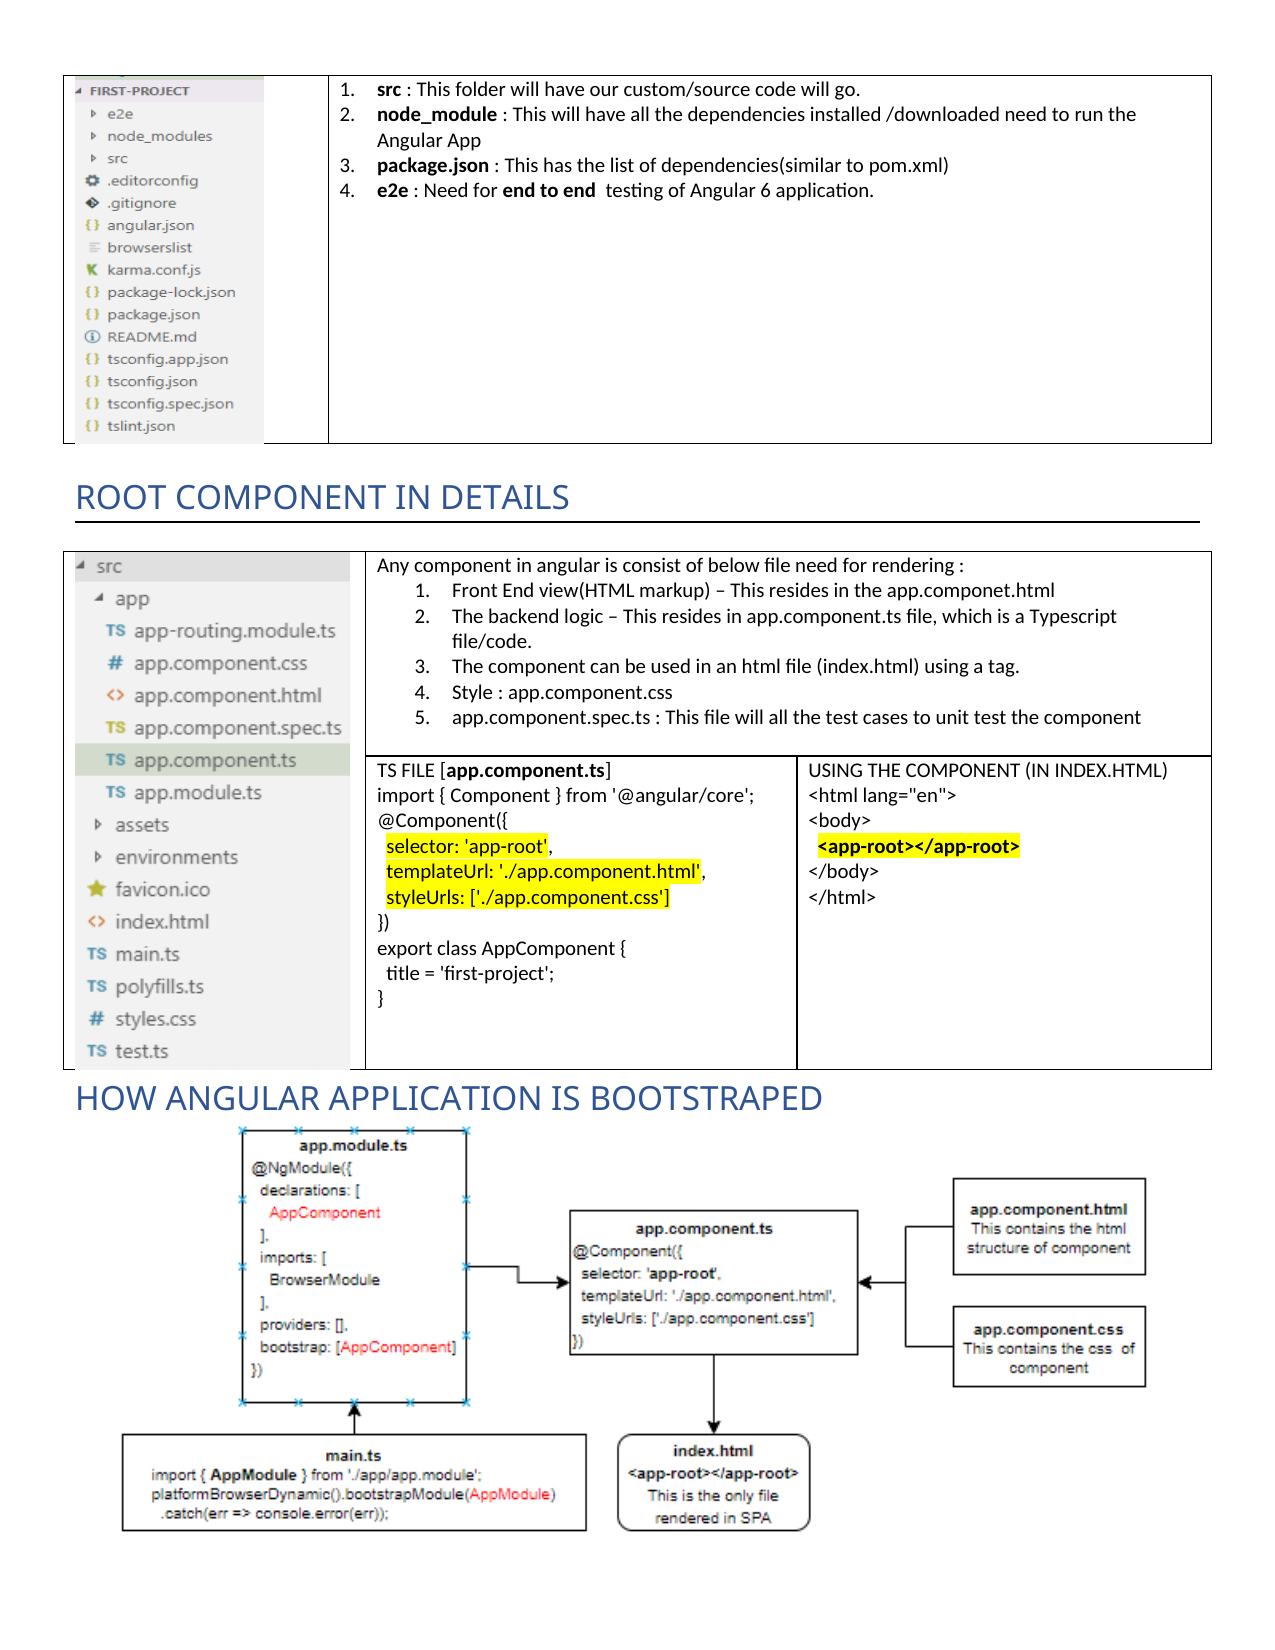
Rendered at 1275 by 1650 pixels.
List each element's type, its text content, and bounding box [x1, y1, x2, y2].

table_cell USING THE COMPONENT (IN INDEX.HTML) <html lang="en"> <body> <app-root></app-root> </body> </html> [798, 757, 1211, 1069]
table_header [64, 552, 75, 1069]
table_header [264, 76, 328, 443]
table_header src : This folder will have our custom/source code will go. node_module : This will have all the dependencies installed /downloaded need to run the Angular App package.json : This has the list of dependencies(similar to pom.xml) e2e : Need for end to end testing of Angular 6 application. [329, 76, 1211, 443]
picture [119, 1119, 1156, 1538]
table_header Any component in angular is consist of below file need for rendering : Front End view(HTML markup) – This resides in the app.componet.html The backend logic – This resides in app.component.ts file, which is a Typescript file/code. The component can be used in an html file (index.html) using a tag. Style : app.component.css app.component.spec.ts : This file will all the test cases to unit test the component [366, 552, 1211, 755]
picture [75, 76, 264, 444]
table_header [350, 552, 365, 1069]
table_header [64, 76, 75, 443]
table_cell TS FILE [app.component.ts] import { Component } from '@angular/core'; @Component({ selector: 'app-root', templateUrl: './app.component.html', styleUrls: ['./app.component.css'] }) export class AppComponent { title = 'first-project'; } [366, 757, 796, 1069]
picture [75, 552, 350, 1070]
subtitle ROOT COMPONENT IN DETAILS [75, 474, 1200, 521]
subtitle HOW ANGULAR APPLICATION IS BOOTSTRAPED [75, 1074, 1200, 1120]
